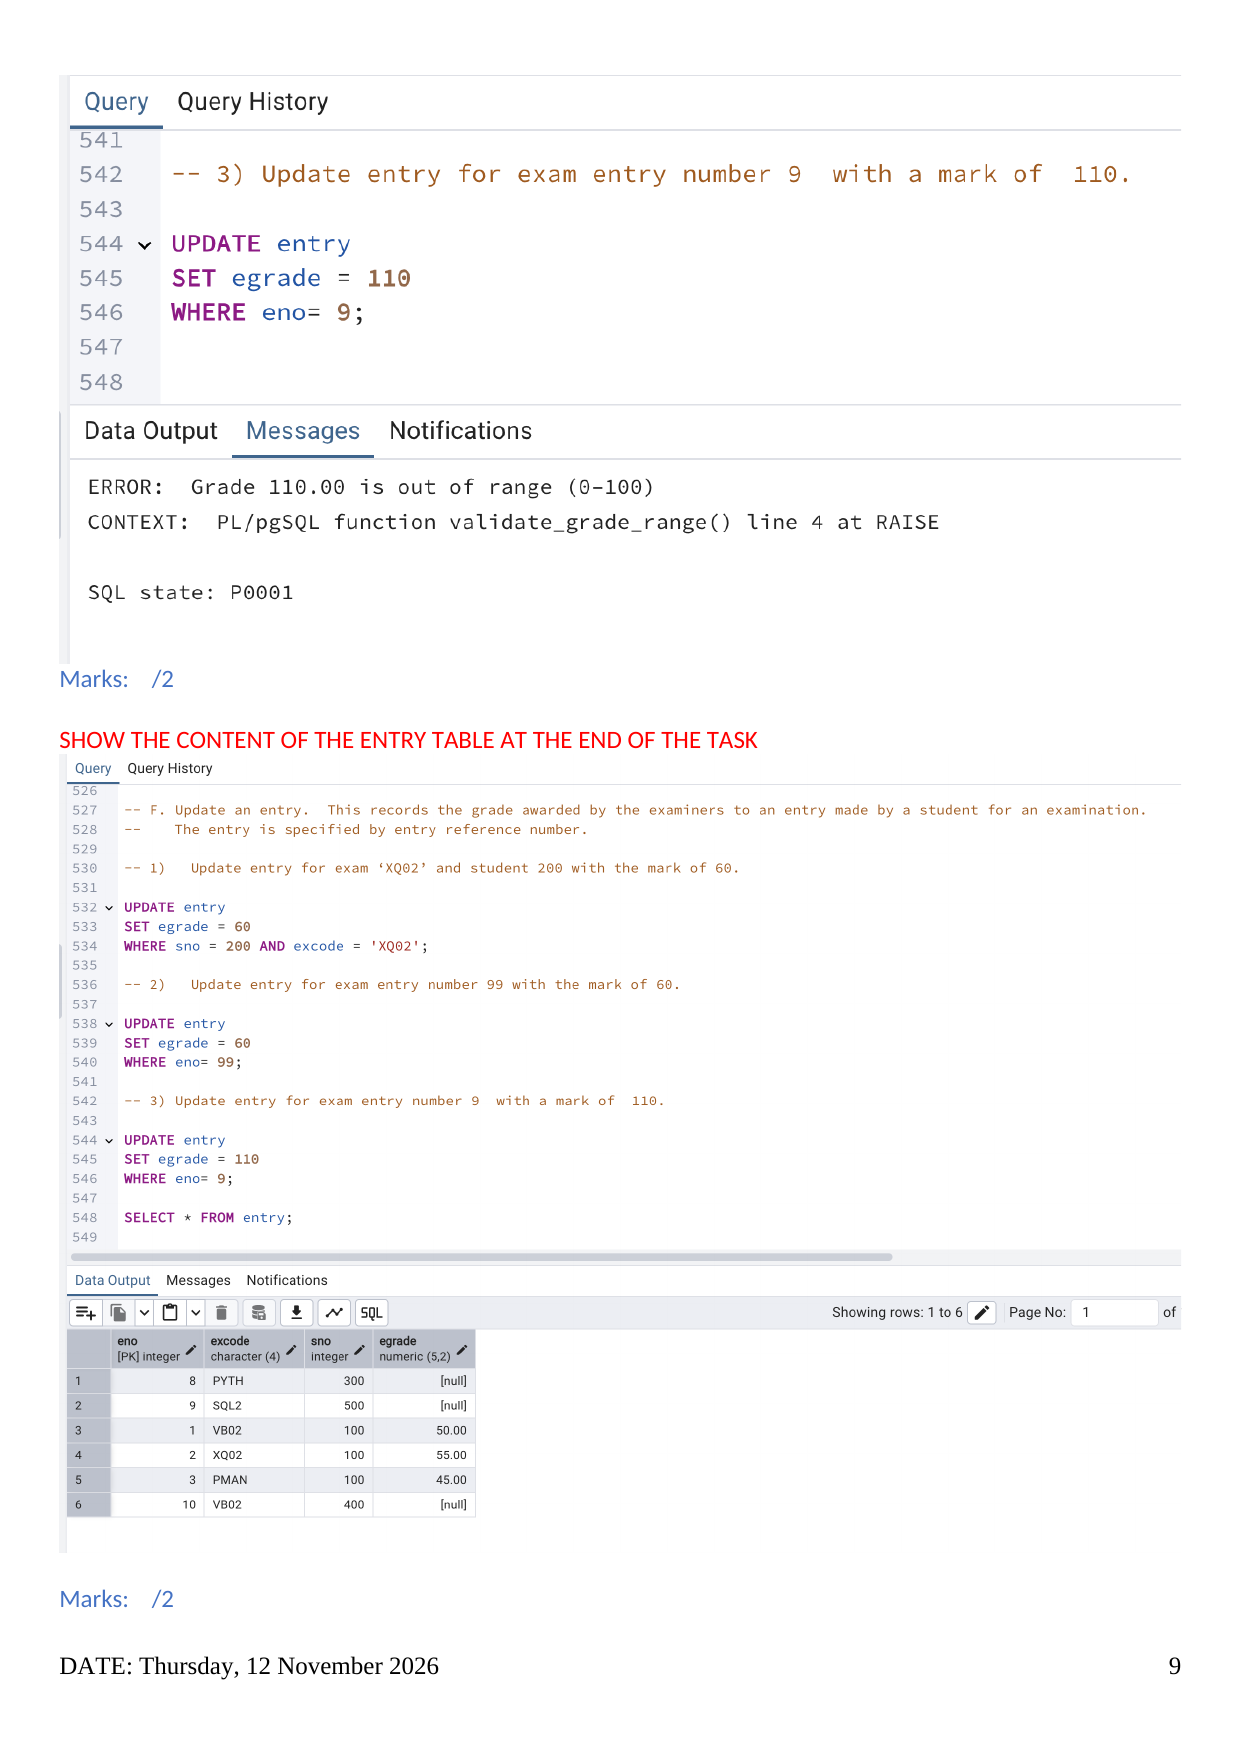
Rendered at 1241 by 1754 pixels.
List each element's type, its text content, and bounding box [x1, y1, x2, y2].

picture [59, 75, 1182, 664]
picture [59, 754, 1182, 1553]
text Marks: /2 [59, 1583, 1181, 1614]
text Marks: /2 [59, 664, 1181, 694]
text SHOW THE CONTENT OF THE ENTRY TABLE AT THE END OF THE TASK [59, 724, 1181, 754]
